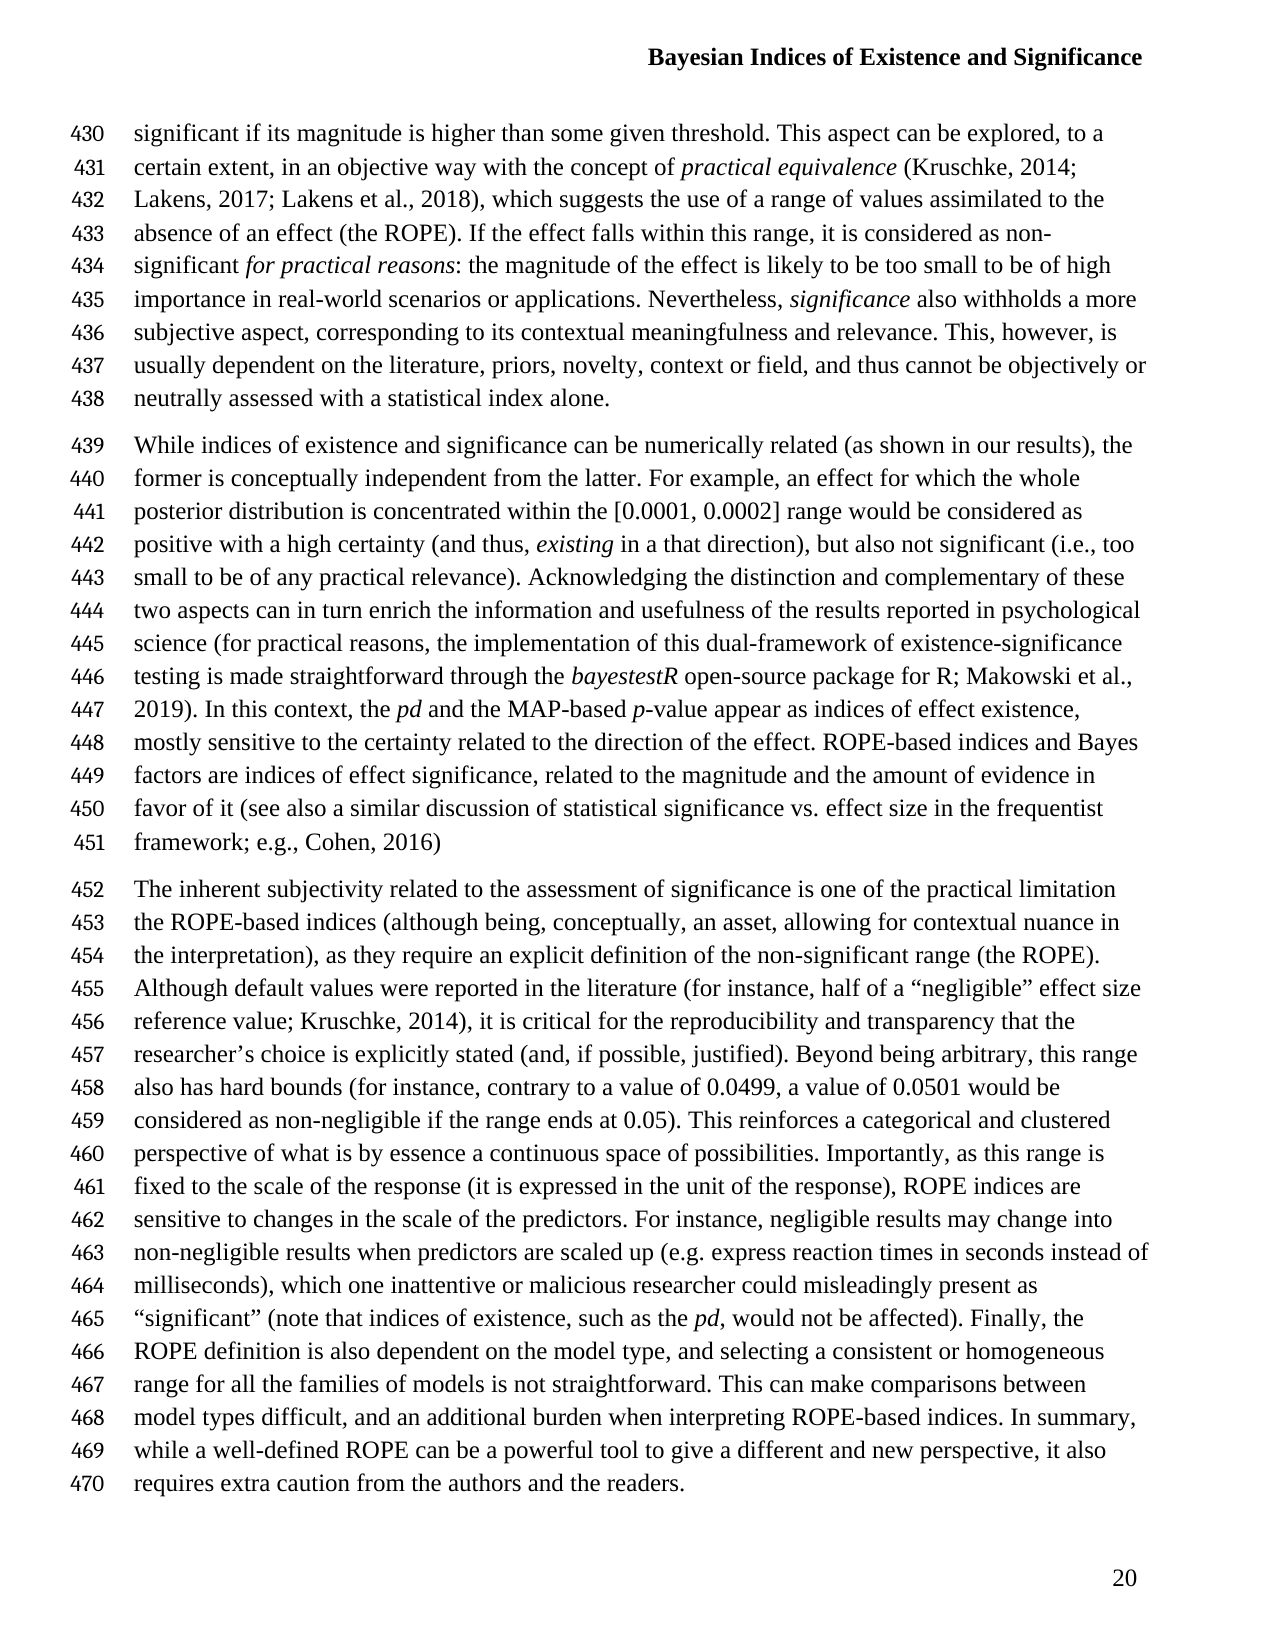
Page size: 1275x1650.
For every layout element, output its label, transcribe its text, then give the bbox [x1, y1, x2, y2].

text The inherent subjectivity related to the assessment of significance is one of the practical limitation the ROPE-based indices (although being, conceptually, an asset, allowing for contextual nuance in the interpretation), as they require an explicit definition of the non-significant range (the ROPE). Although default values were reported in the literature (for instance, half of a “negligible” effect size reference value; Kruschke, 2014), it is critical for the reproducibility and transparency that the researcher’s choice is explicitly stated (and, if possible, justified). Beyond being arbitrary, this range also has hard bounds (for instance, contrary to a value of 0.0499, a value of 0.0501 would be considered as non-negligible if the range ends at 0.05). This reinforces a categorical and clustered perspective of what is by essence a continuous space of possibilities. Importantly, as this range is fixed to the scale of the response (it is expressed in the unit of the response), ROPE indices are sensitive to changes in the scale of the predictors. For instance, negligible results may change into non-negligible results when predictors are scaled up (e.g. express reaction times in seconds instead of milliseconds), which one inattentive or malicious researcher could misleadingly present as “significant” (note that indices of existence, such as the pd, would not be affected). Finally, the ROPE definition is also dependent on the model type, and selecting a consistent or homogeneous range for all the families of models is not straightforward. This can make comparisons between model types difficult, and an additional burden when interpreting ROPE-based indices. In summary, while a well-defined ROPE can be a powerful tool to give a different and new perspective, it also requires extra caution from the authors and the readers. [133, 874, 1152, 1497]
text While indices of existence and significance can be numerically related (as shown in our results), the former is conceptually independent from the latter. For example, an effect for which the whole posterior distribution is concentrated within the [0.0001, 0.0002] range would be considered as positive with a high certainty (and thus, existing in a that direction), but also not significant (i.e., too small to be of any practical relevance). Acknowledging the distinction and complementary of these two aspects can in turn enrich the information and usefulness of the results reported in psychological science (for practical reasons, the implementation of this dual-framework of existence-significance testing is made straightforward through the bayestestR open-source package for R; Makowski et al., 2019). In this context, the pd and the MAP-based p-value appear as indices of effect existence, mostly sensitive to the certainty related to the direction of the effect. ROPE-based indices and Bayes factors are indices of effect significance, related to the magnitude and the amount of evidence in favor of it (see also a similar discussion of statistical significance vs. effect size in the frequentist framework; e.g., Cohen, 2016) [133, 430, 1152, 855]
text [133, 118, 1152, 411]
